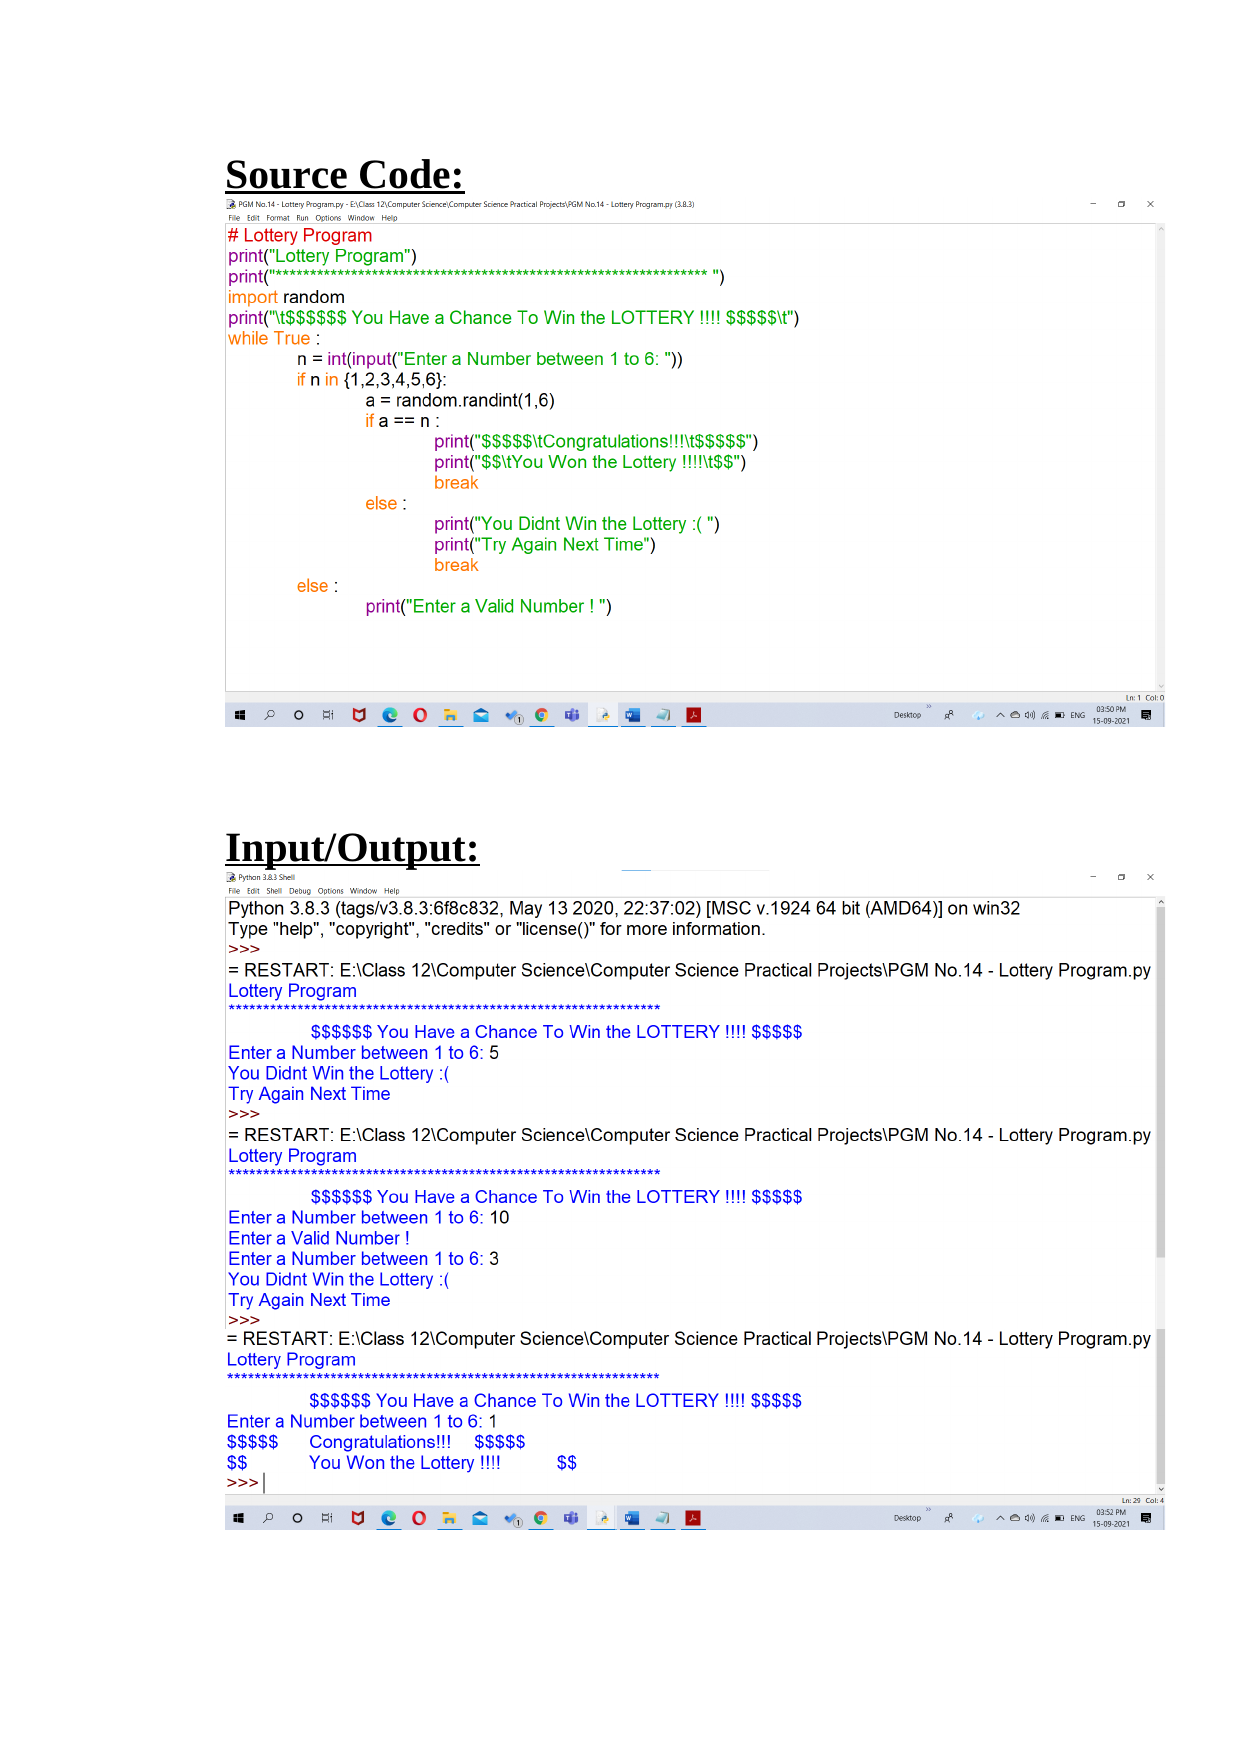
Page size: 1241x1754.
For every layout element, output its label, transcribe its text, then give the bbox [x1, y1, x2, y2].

picture [225, 197, 1166, 727]
picture [225, 870, 1166, 1530]
list Source Code: [225, 150, 1090, 197]
list Input/Output: [225, 823, 1090, 870]
